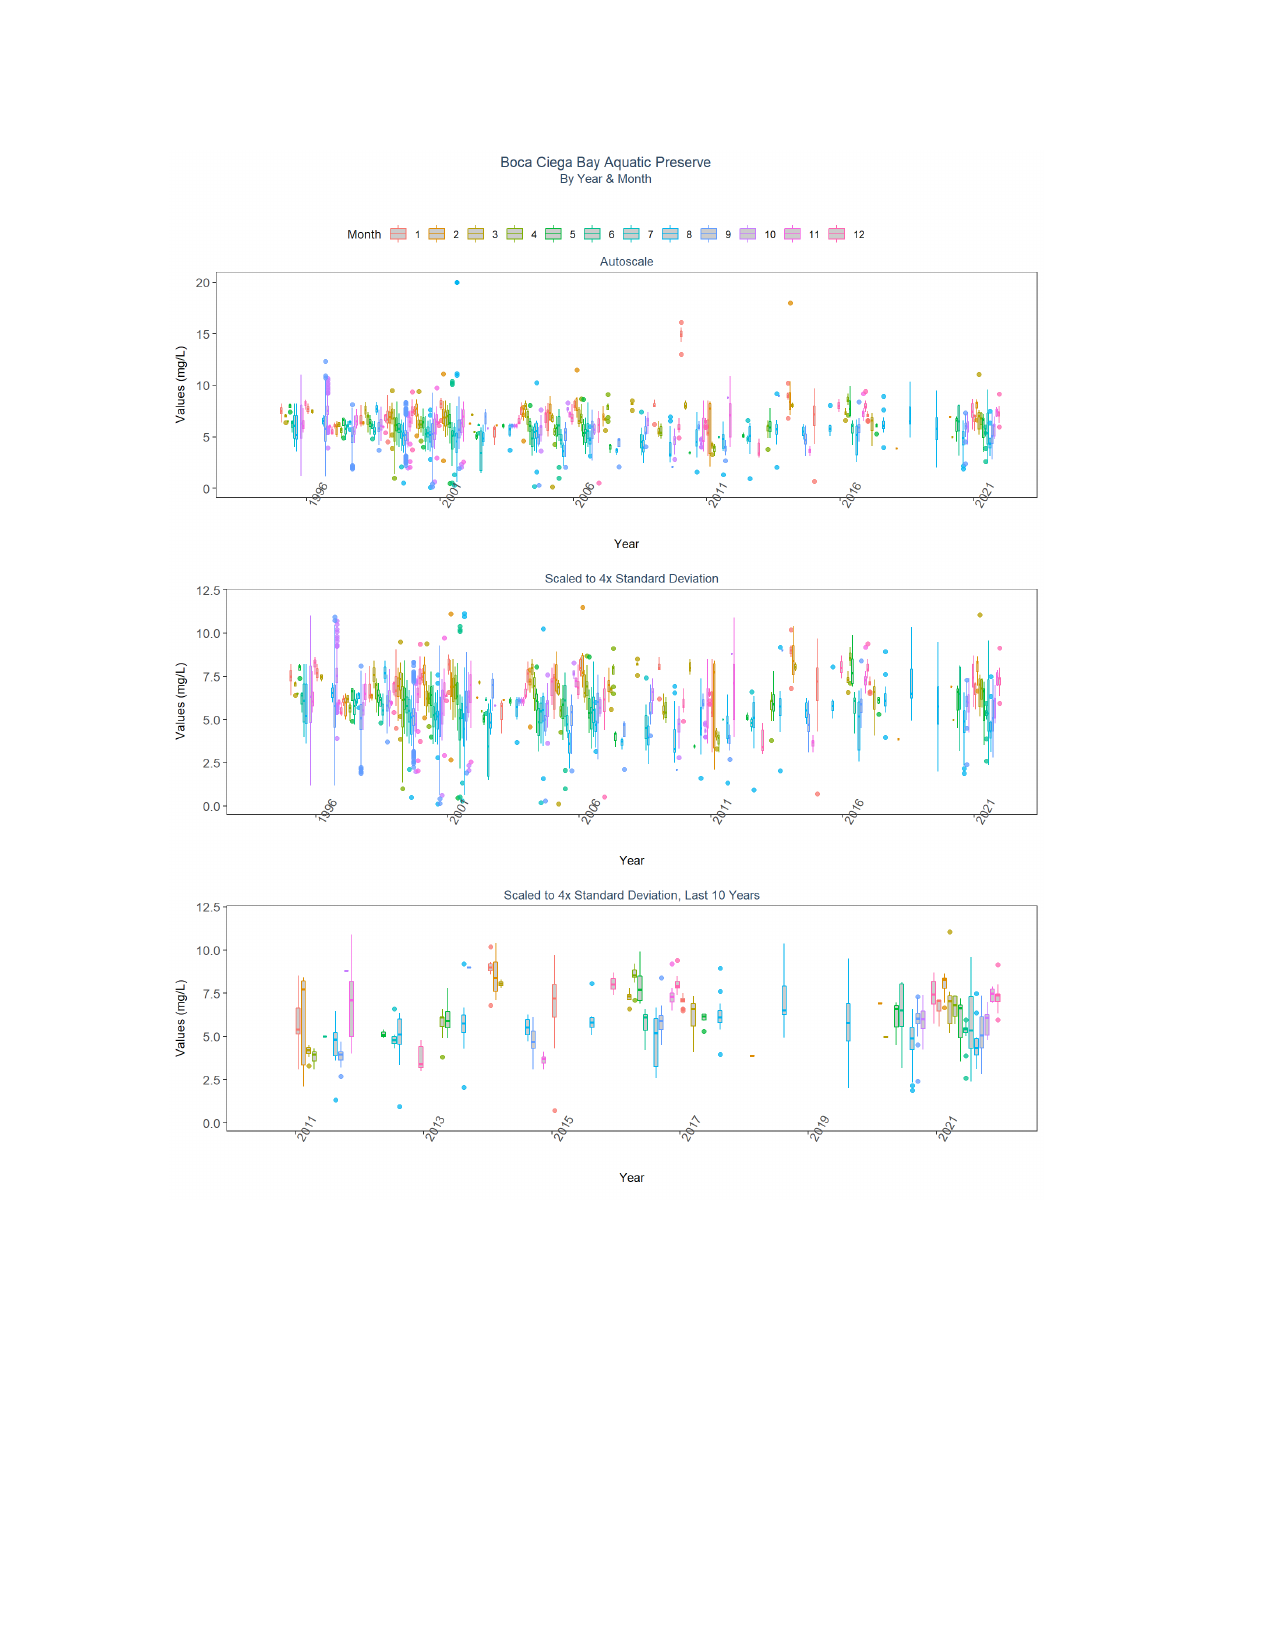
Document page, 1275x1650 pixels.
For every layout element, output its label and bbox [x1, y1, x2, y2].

picture [168, 150, 1044, 1200]
